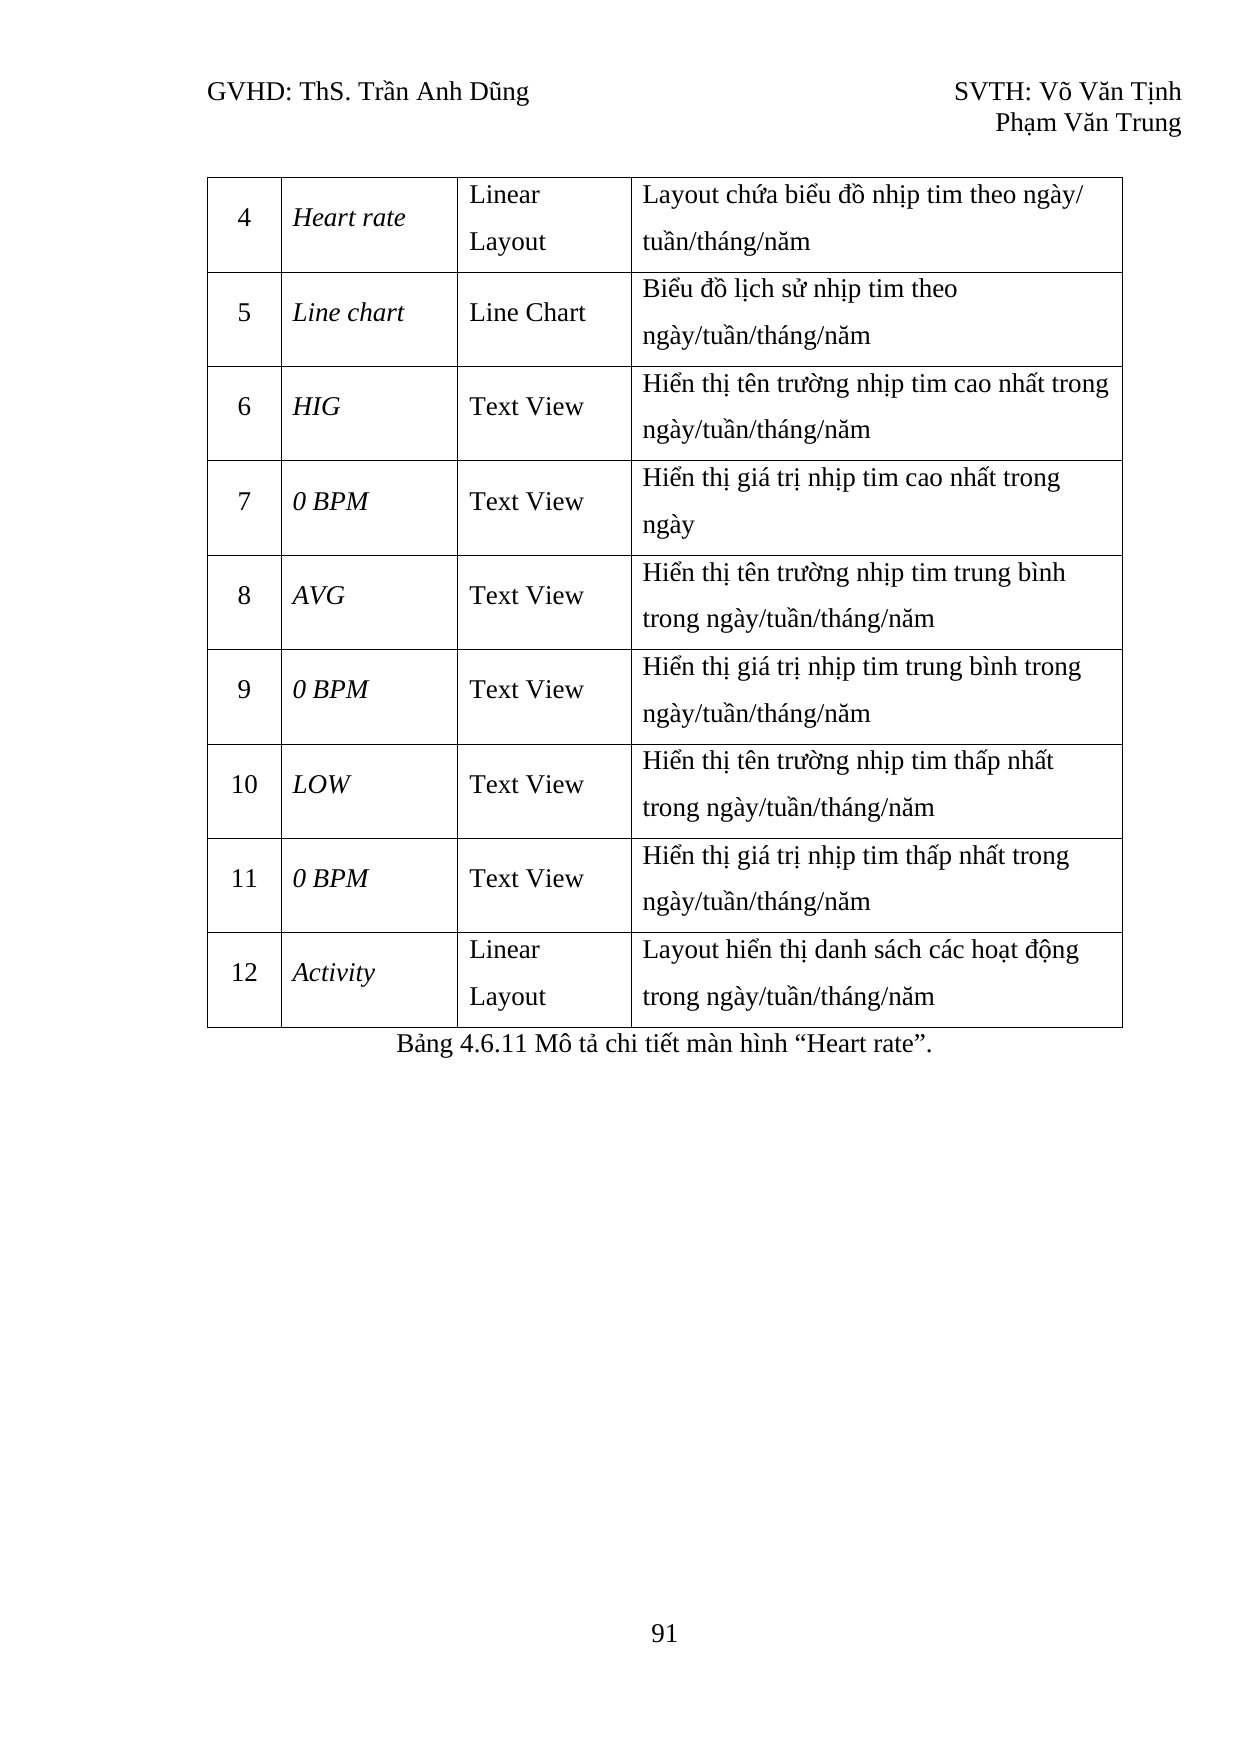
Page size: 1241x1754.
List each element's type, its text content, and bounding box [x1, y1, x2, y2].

table_cell AVG [282, 556, 457, 649]
table_cell Activity [282, 933, 457, 1027]
table_cell Hiển thị giá trị nhịp tim trung bình trong ngày/tuần/tháng/năm [632, 650, 1122, 743]
table_cell LOW [282, 745, 457, 838]
table_cell 0 BPM [282, 650, 457, 743]
table_cell Text View [458, 461, 631, 555]
table_cell 5 [208, 273, 281, 366]
table_cell 0 BPM [282, 839, 457, 932]
table_cell Hiển thị tên trường nhịp tim trung bình trong ngày/tuần/tháng/năm [632, 556, 1122, 649]
table_cell 8 [208, 556, 281, 649]
table_cell Linear Layout [458, 933, 631, 1027]
table_cell Text View [458, 367, 631, 460]
table_cell Hiển thị giá trị nhịp tim thấp nhất trong ngày/tuần/tháng/năm [632, 839, 1122, 932]
table_cell Line chart [282, 273, 457, 366]
table_cell 6 [208, 367, 281, 460]
table_cell Hiển thị tên trường nhịp tim thấp nhất trong ngày/tuần/tháng/năm [632, 745, 1122, 838]
table_cell Layout chứa biểu đồ nhịp tim theo ngày/ tuần/tháng/năm [632, 178, 1122, 272]
table_cell Hiển thị giá trị nhịp tim cao nhất trong ngày [632, 461, 1122, 555]
table_cell 0 BPM [282, 461, 457, 555]
table_cell Biểu đồ lịch sử nhịp tim theo ngày/tuần/tháng/năm [632, 273, 1122, 366]
table_cell Text View [458, 556, 631, 649]
table_cell 4 [208, 178, 281, 272]
table_cell 12 [208, 933, 281, 1027]
table_cell Text View [458, 839, 631, 932]
table_cell Heart rate [282, 178, 457, 272]
table_cell HIG [282, 367, 457, 460]
table_cell 7 [208, 461, 281, 555]
table_cell Text View [458, 650, 631, 743]
table_cell 10 [208, 745, 281, 838]
table_cell 9 [208, 650, 281, 743]
table_cell Linear Layout [458, 178, 631, 272]
table_cell 11 [208, 839, 281, 932]
table_cell Hiển thị tên trường nhịp tim cao nhất trong ngày/tuần/tháng/năm [632, 367, 1122, 460]
table_cell Text View [458, 745, 631, 838]
table_cell Line Chart [458, 273, 631, 366]
table_cell Layout hiển thị danh sách các hoạt động trong ngày/tuần/tháng/năm [632, 933, 1122, 1027]
